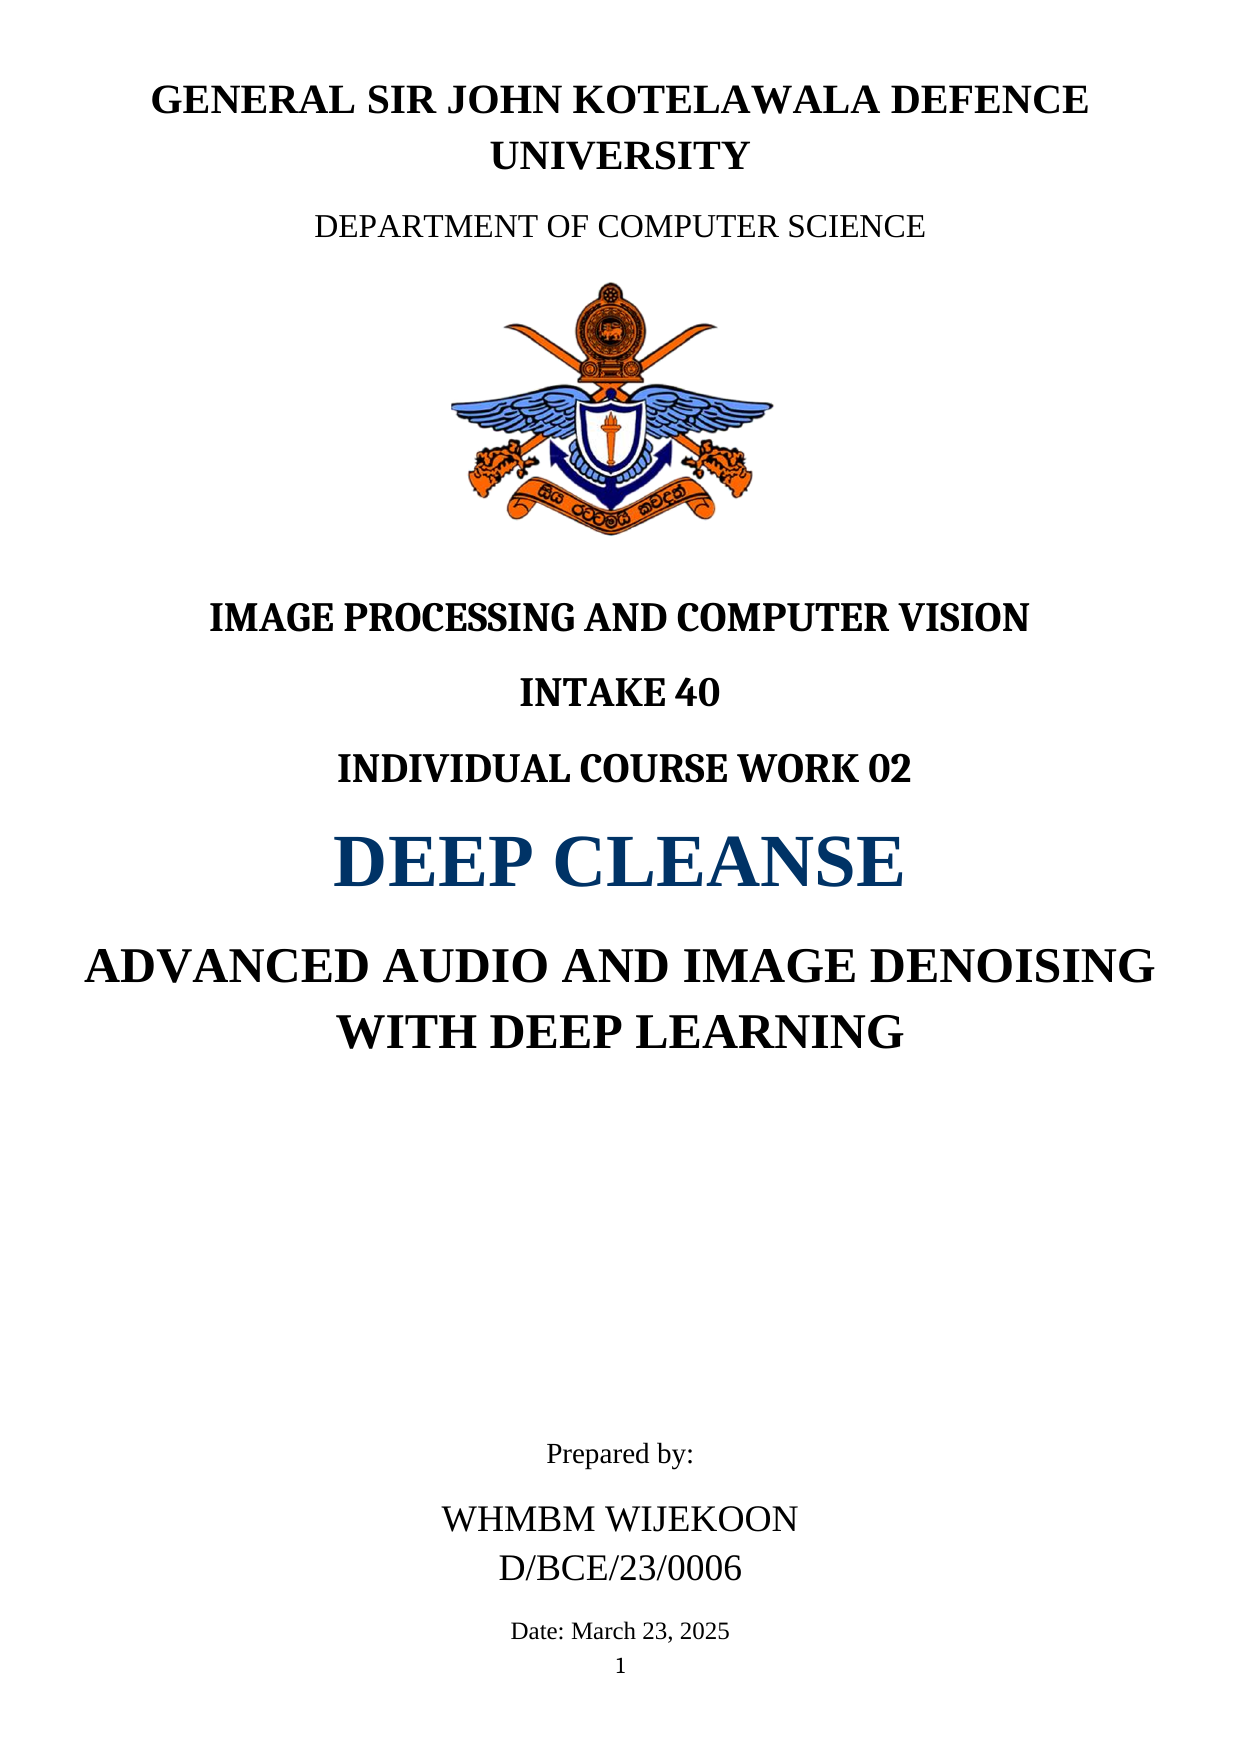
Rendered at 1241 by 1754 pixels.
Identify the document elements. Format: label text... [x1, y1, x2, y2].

text Prepared by: [75, 1437, 1165, 1470]
text GENERAL SIR JOHN KOTELAWALA DEFENCE UNIVERSITY [75, 75, 1165, 178]
text ADVANCED AUDIO AND IMAGE DENOISING WITH DEEP LEARNING [75, 936, 1165, 1060]
text DEEP CLEANSE [75, 816, 1165, 902]
text WHMBM WIJEKOON D/BCE/23/0006 [75, 1496, 1165, 1589]
text DEPARTMENT OF COMPUTER SCIENCE [75, 206, 1165, 244]
picture [451, 271, 789, 552]
text Date: March 23, 2025 [75, 1616, 1165, 1645]
